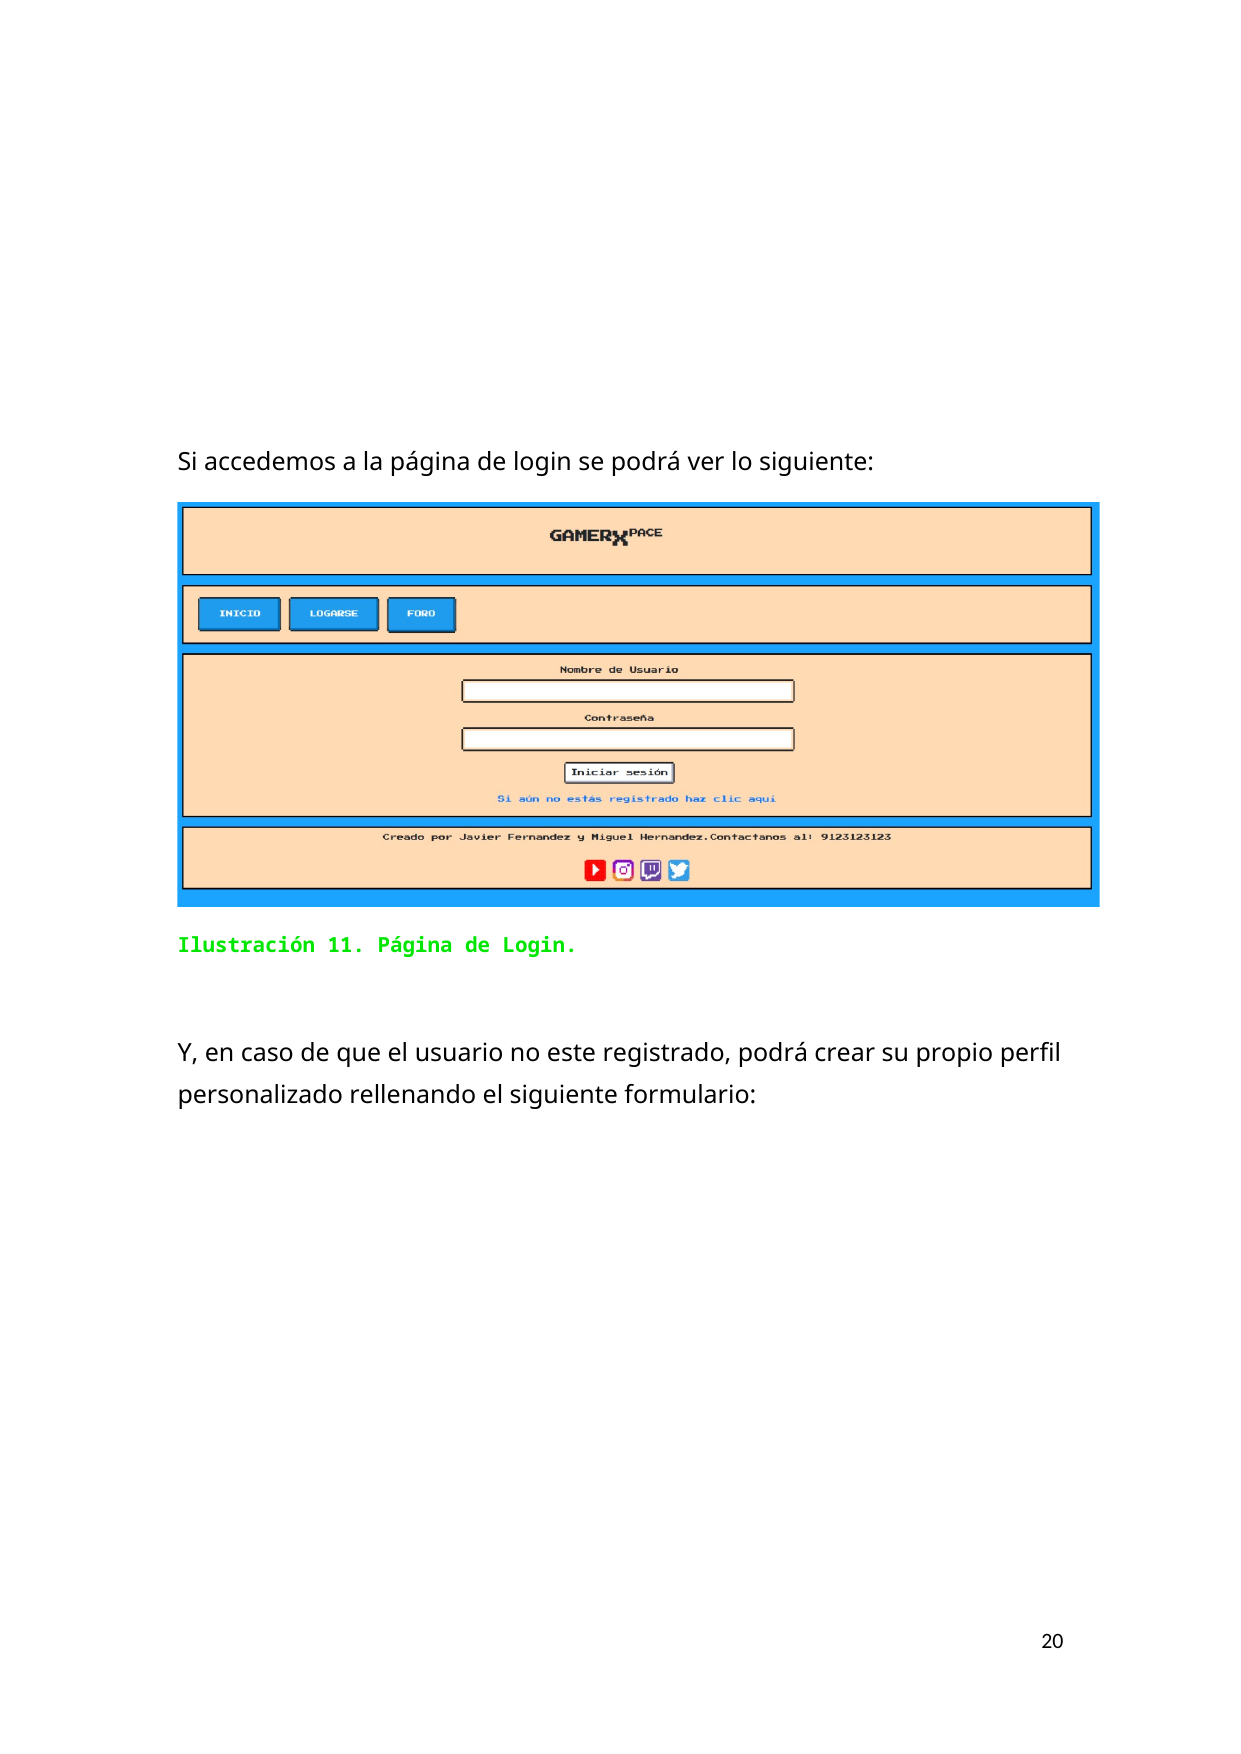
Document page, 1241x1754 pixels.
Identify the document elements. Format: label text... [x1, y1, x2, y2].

text Ilustración 11. Página de Login. [177, 930, 1063, 958]
text Y, en caso de que el usuario no este registrado, podrá crear su propio perfil personalizado rellenando el siguiente formulario: [177, 1034, 1063, 1111]
text Si accedemos a la página de login se podrá ver lo siguiente: [177, 443, 1063, 477]
picture [177, 502, 1100, 907]
